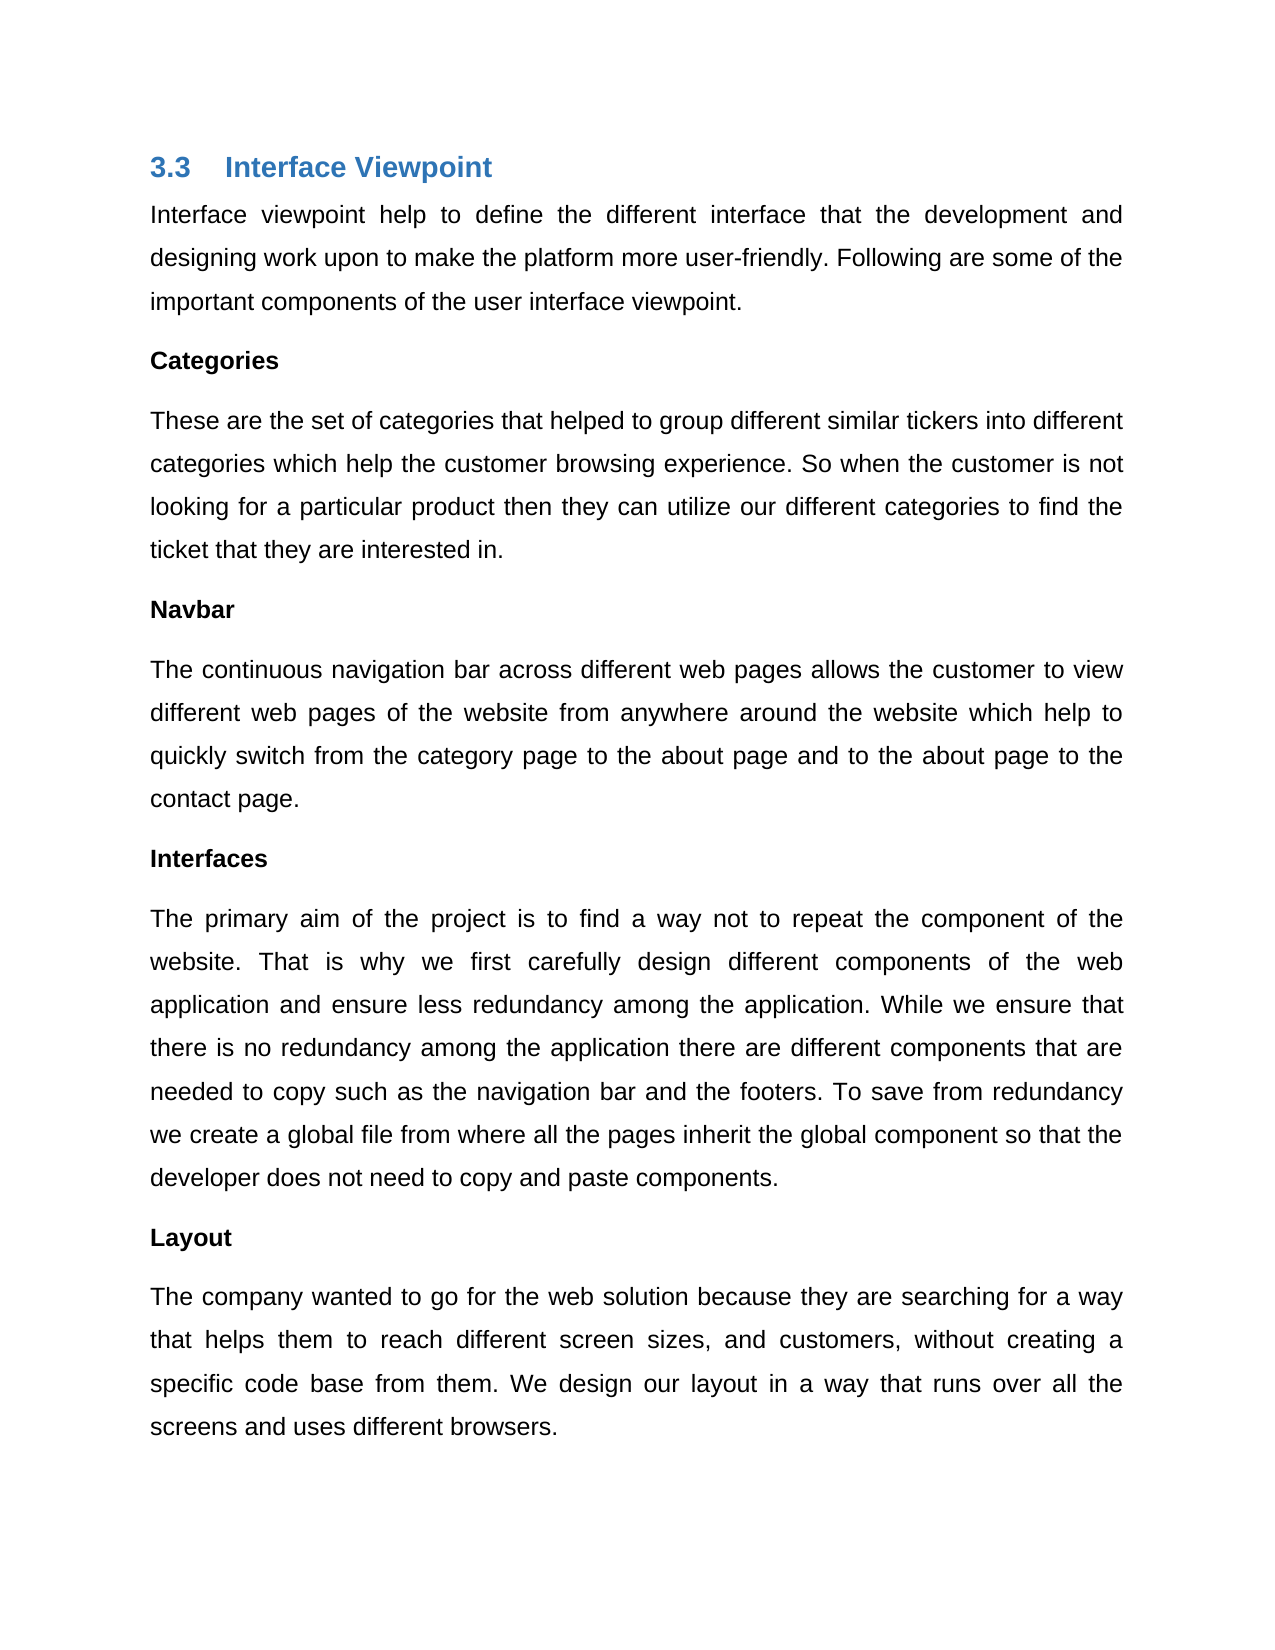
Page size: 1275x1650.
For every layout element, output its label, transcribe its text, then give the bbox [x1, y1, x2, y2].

text Interface viewpoint help to define the different interface that the development and designing work upon to make the platform more user-friendly. Following are some of the important components of the user interface viewpoint. [150, 200, 1125, 315]
text The primary aim of the project is to find a way not to repeat the component of the website. That is why we first carefully design different components of the web application and ensure less redundancy among the application. While we ensure that there is no redundancy among the application there are different components that are needed to copy such as the navigation bar and the footers. To save from redundancy we create a global file from where all the pages inherit the global component so that the developer does not need to copy and paste components. [150, 904, 1125, 1192]
text The company wanted to go for the web solution because they are searching for a way that helps them to reach different screen sizes, and customers, without creating a specific code base from them. We design our layout in a way that runs over all the screens and uses different browsers. [150, 1282, 1125, 1441]
subtitle 3.3 Interface Viewpoint [150, 150, 1125, 183]
text Categories [150, 346, 1125, 375]
text The continuous navigation bar across different web pages allows the customer to view different web pages of the website from anywhere around the website which help to quickly switch from the category page to the about page and to the about page to the contact page. [150, 655, 1125, 813]
text Interfaces [150, 844, 1125, 873]
text Navbar [150, 595, 1125, 624]
text These are the set of categories that helped to group different similar tickers into different categories which help the customer browsing experience. So when the customer is not looking for a particular product then they can utilize our different categories to find the ticket that they are interested in. [150, 406, 1125, 564]
text Layout [150, 1223, 1125, 1251]
